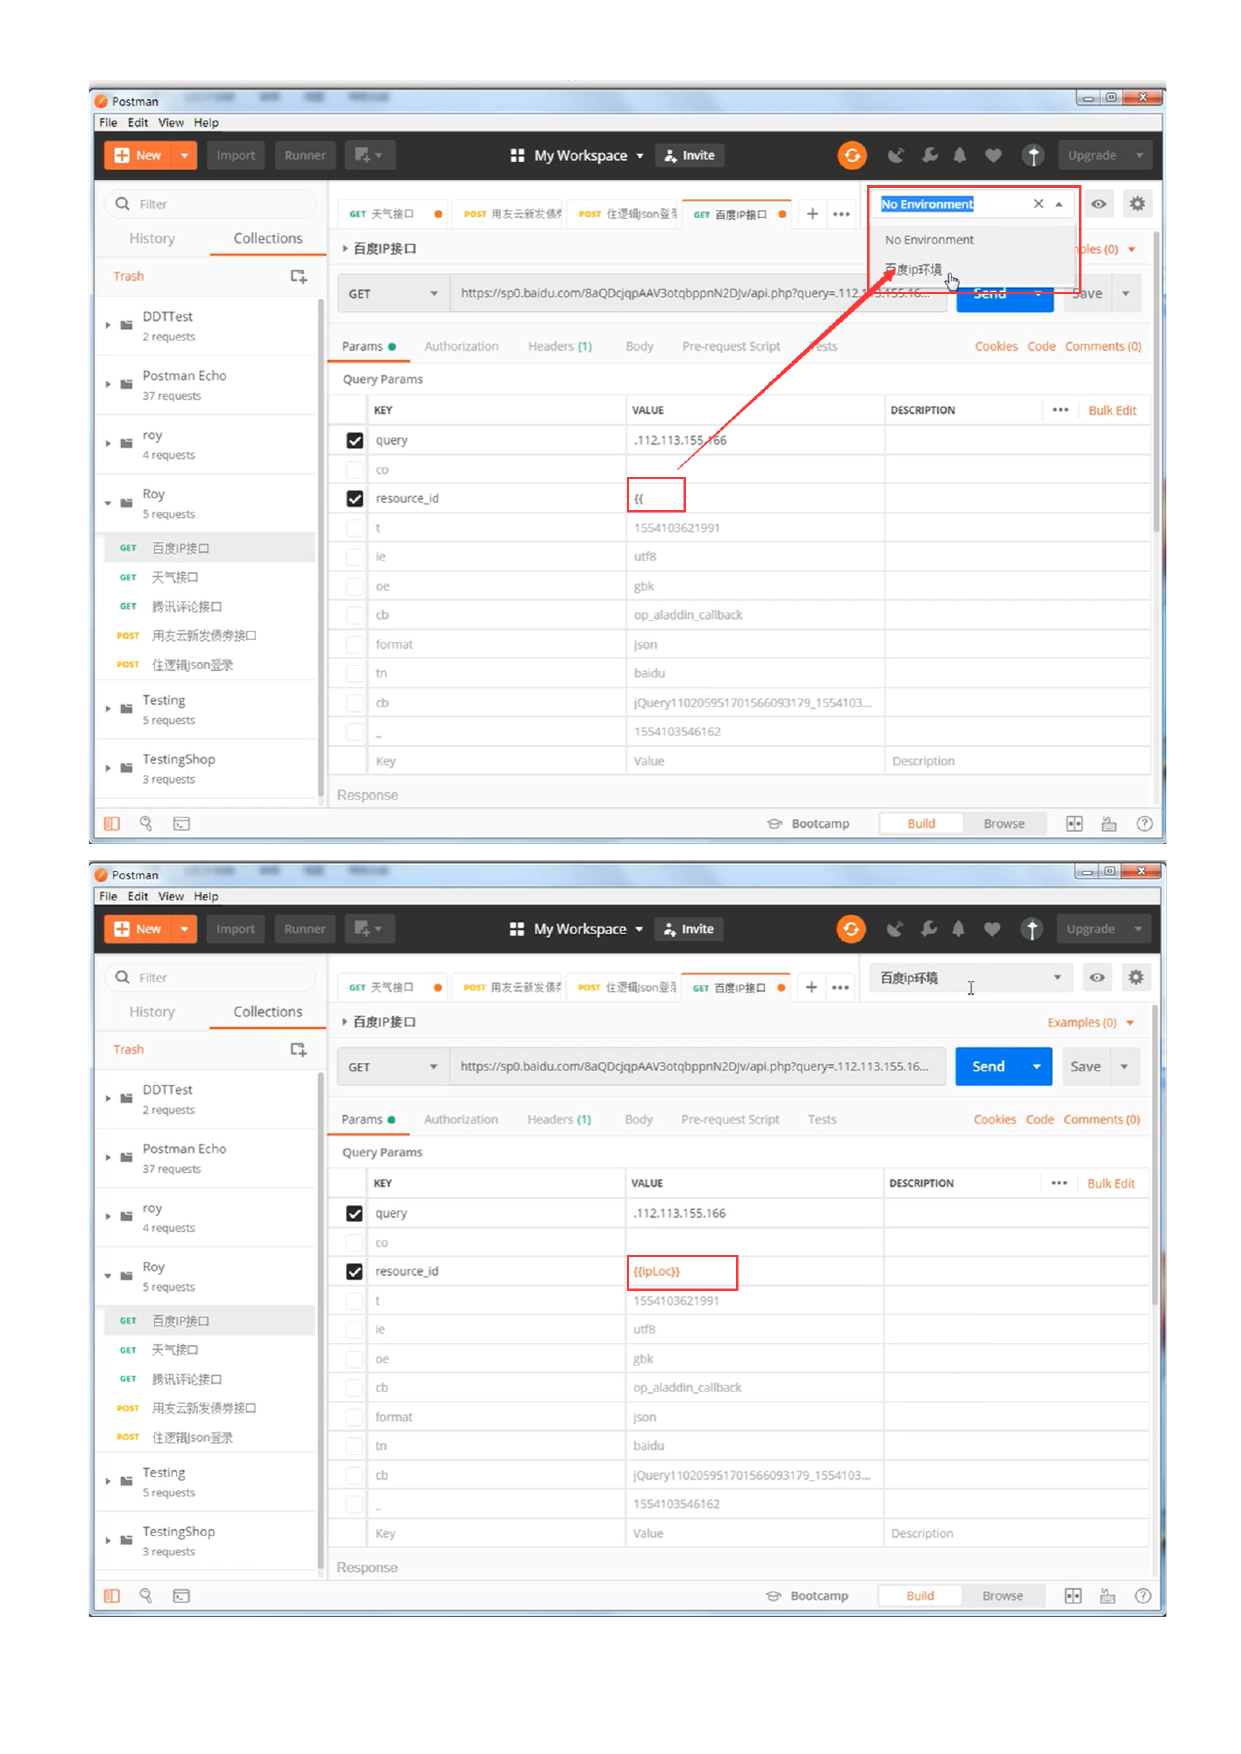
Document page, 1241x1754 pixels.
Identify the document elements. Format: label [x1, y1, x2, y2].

picture [88, 860, 1167, 1617]
picture [88, 80, 1167, 844]
